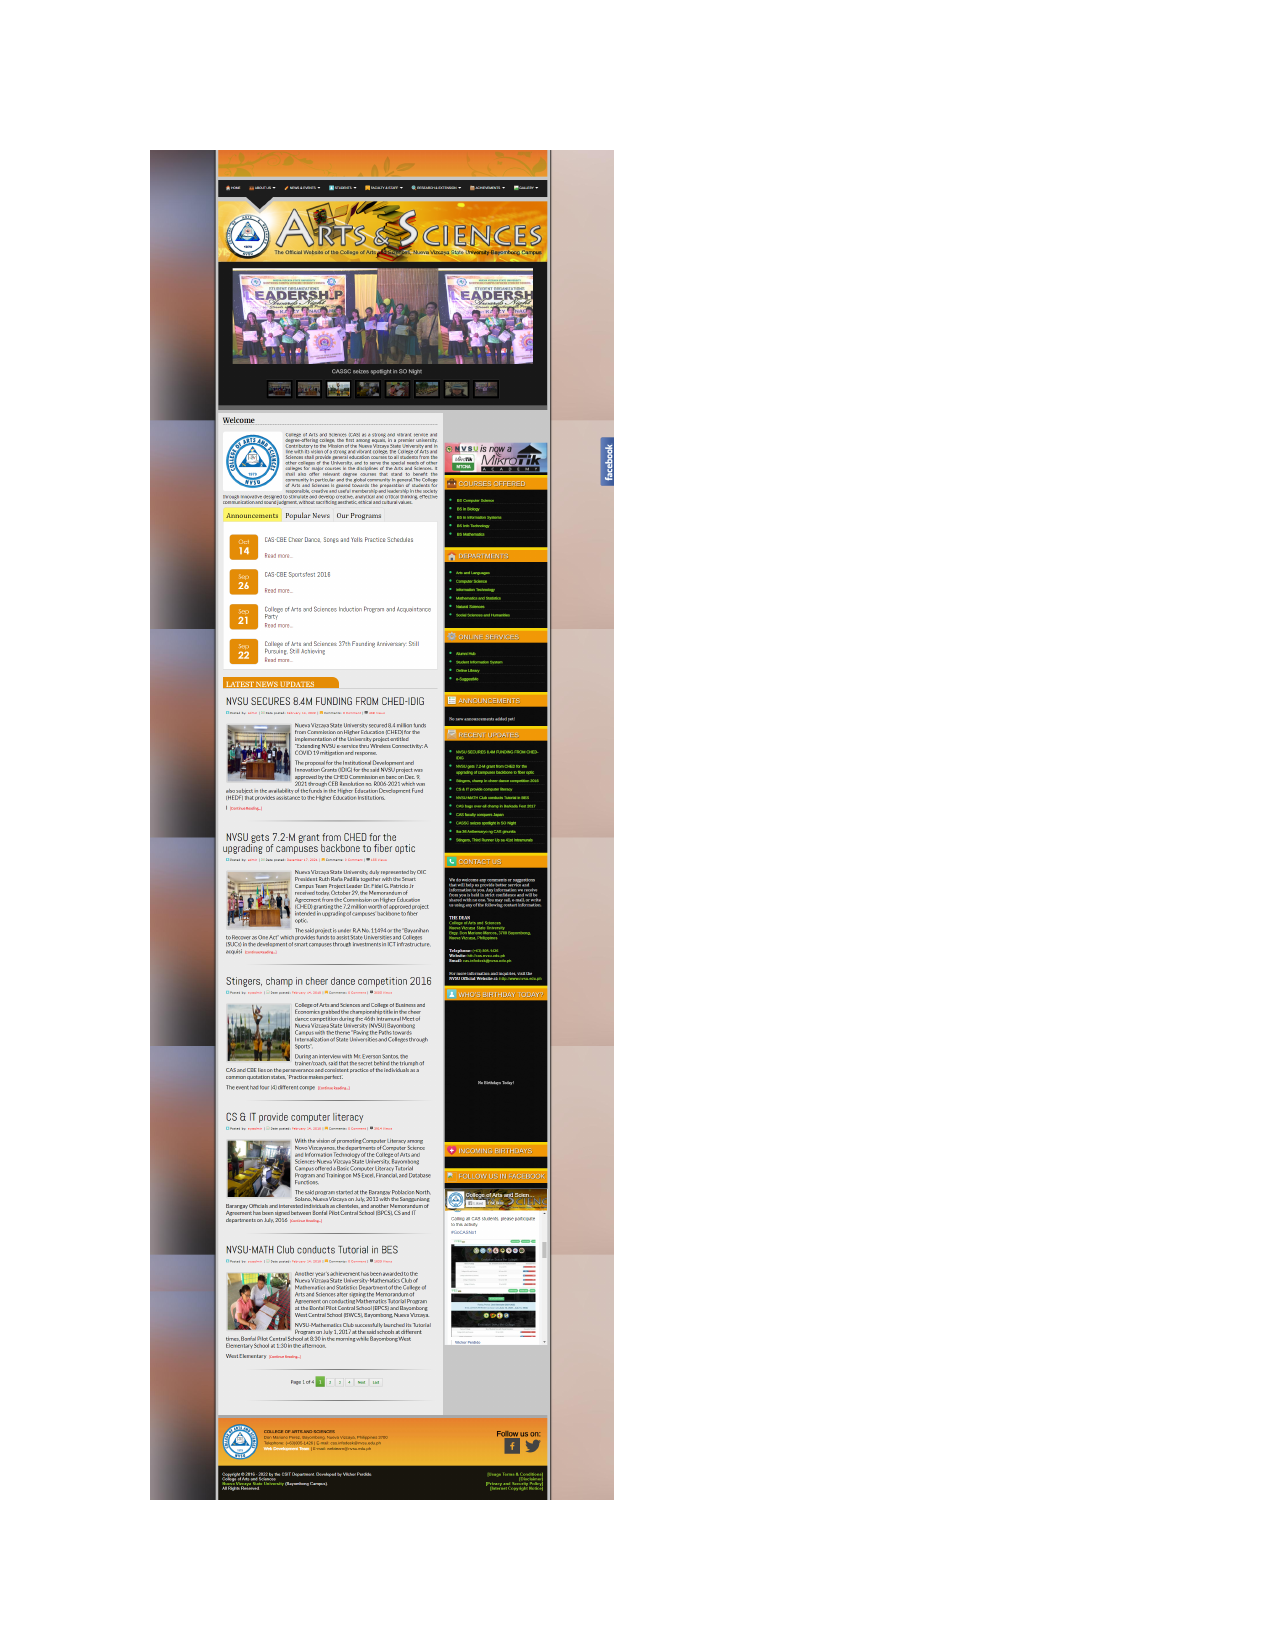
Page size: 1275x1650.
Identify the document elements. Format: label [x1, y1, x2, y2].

picture [150, 150, 614, 1500]
